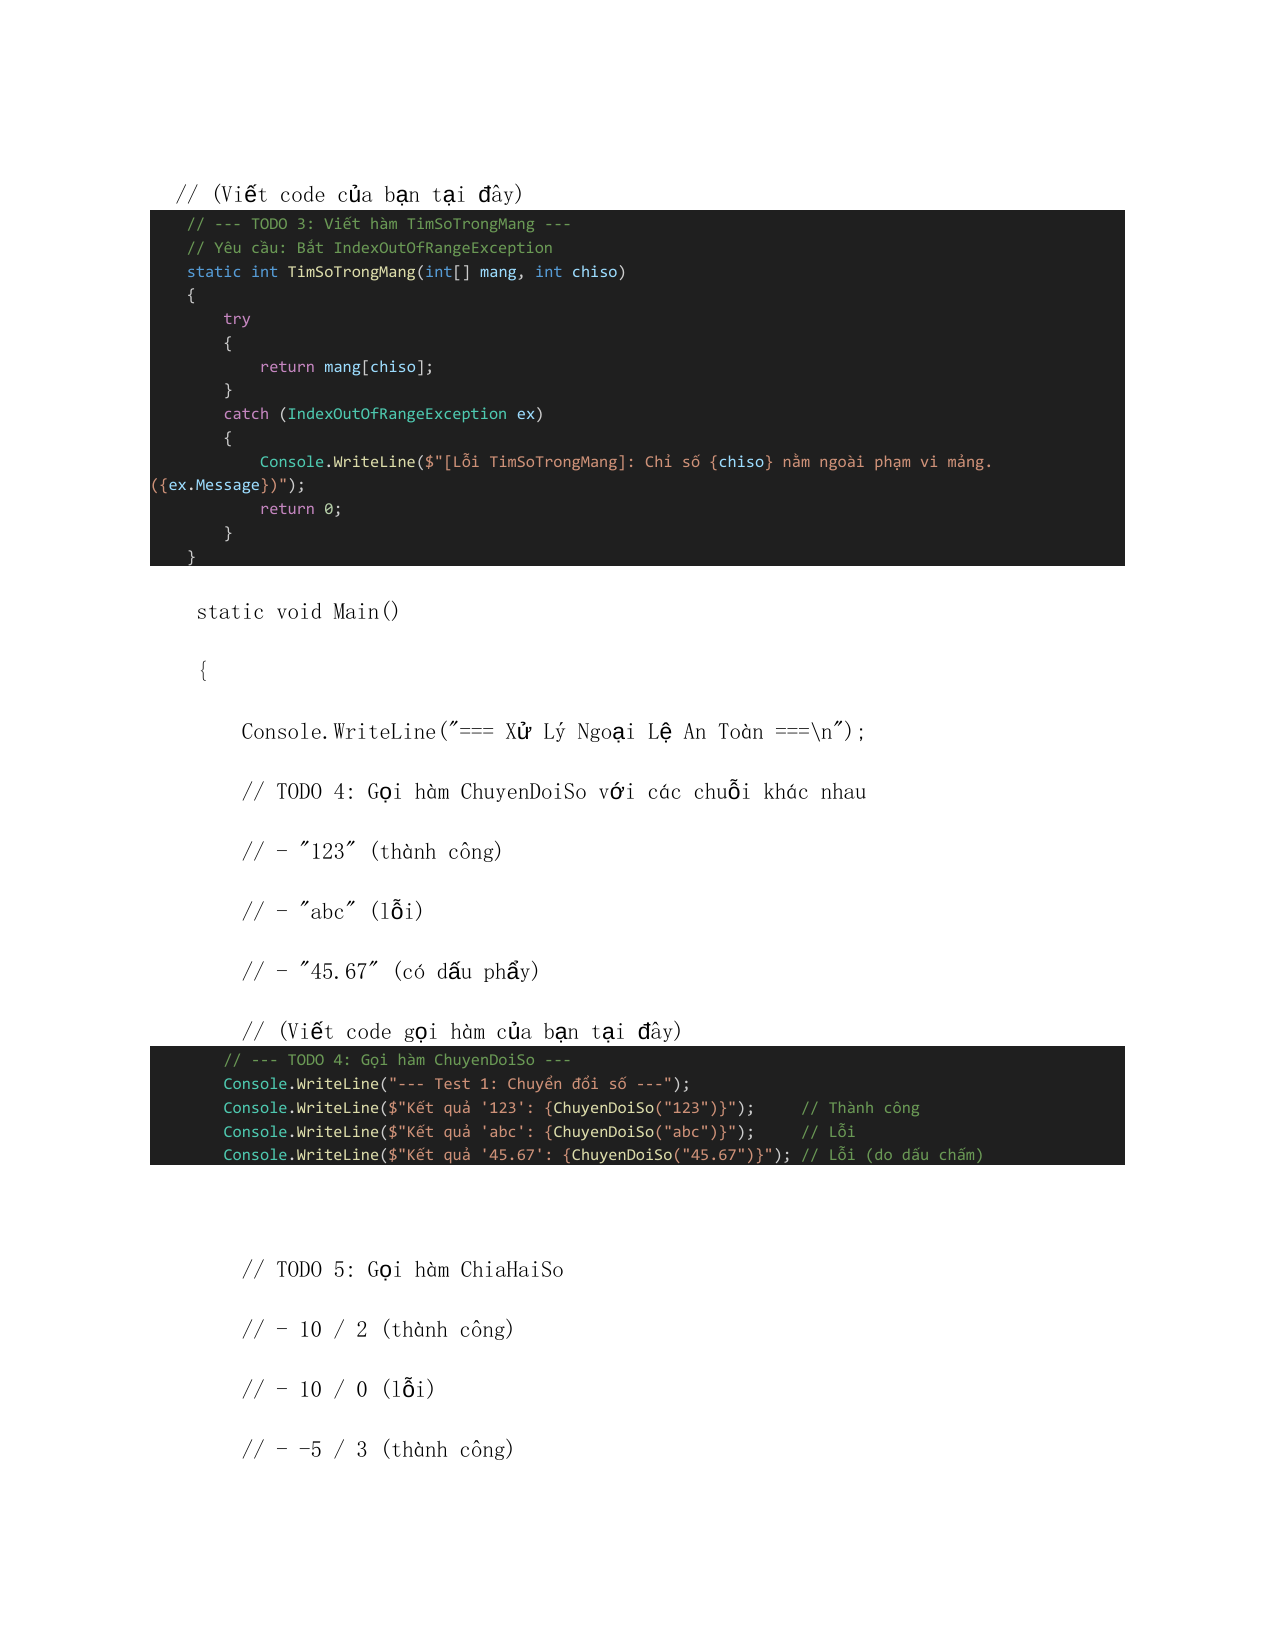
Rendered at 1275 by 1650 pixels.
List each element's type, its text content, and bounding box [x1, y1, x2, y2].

text // - "abc" (lỗi) [150, 896, 1125, 922]
text // - "123" (thành công) [150, 836, 1125, 862]
text { [150, 329, 1125, 352]
text // - 10 / 2 (thành công) [150, 1315, 1125, 1341]
text Console.WriteLine("--- Test 1: Chuyển đổi số ---"); [150, 1070, 1125, 1094]
text } [150, 376, 1125, 400]
text static int TimSoTrongMang(int[] mang, int chiso) [150, 257, 1125, 281]
text // (Viết code của bạn tại đây) [150, 180, 1125, 206]
text return mang[chiso]; [150, 352, 1125, 376]
text static void Main() [150, 596, 1125, 622]
text } [150, 519, 1125, 542]
text { [150, 656, 1125, 682]
text try [150, 305, 1125, 329]
text // TODO 5: Gọi hàm ChiaHaiSo [150, 1255, 1125, 1281]
text Console.WriteLine($"[Lỗi TimSoTrongMang]: Chỉ số {chiso} nằm ngoài phạm vi mảng. ({ex.Message})"); [150, 447, 1125, 495]
text { [150, 281, 1125, 305]
text catch (IndexOutOfRangeException ex) [150, 400, 1125, 424]
text // --- TODO 4: Gọi hàm ChuyenDoiSo --- [150, 1046, 1125, 1070]
text Console.WriteLine($"Kết quả 'abc': {ChuyenDoiSo("abc")}"); // Lỗi [150, 1117, 1125, 1141]
text return 0; [150, 495, 1125, 519]
text Console.WriteLine($"Kết quả '45.67': {ChuyenDoiSo("45.67")}"); // Lỗi (do dấu chấm) [150, 1141, 1125, 1165]
text { [150, 424, 1125, 447]
text // --- TODO 3: Viết hàm TimSoTrongMang --- [150, 210, 1125, 234]
text // TODO 4: Gọi hàm ChuyenDoiSo với các chuỗi khác nhau [150, 776, 1125, 802]
text } [150, 542, 1125, 566]
text // - "45.67" (có dấu phẩy) [150, 956, 1125, 982]
text Console.WriteLine("=== Xử Lý Ngoại Lệ An Toàn ===\n"); [150, 716, 1125, 742]
text Console.WriteLine($"Kết quả '123': {ChuyenDoiSo("123")}"); // Thành công [150, 1094, 1125, 1117]
text // Yêu cầu: Bắt IndexOutOfRangeException [150, 234, 1125, 257]
text // - 10 / 0 (lỗi) [150, 1375, 1125, 1401]
text // - -5 / 3 (thành công) [150, 1435, 1125, 1461]
text // (Viết code gọi hàm của bạn tại đây) [150, 1016, 1125, 1042]
